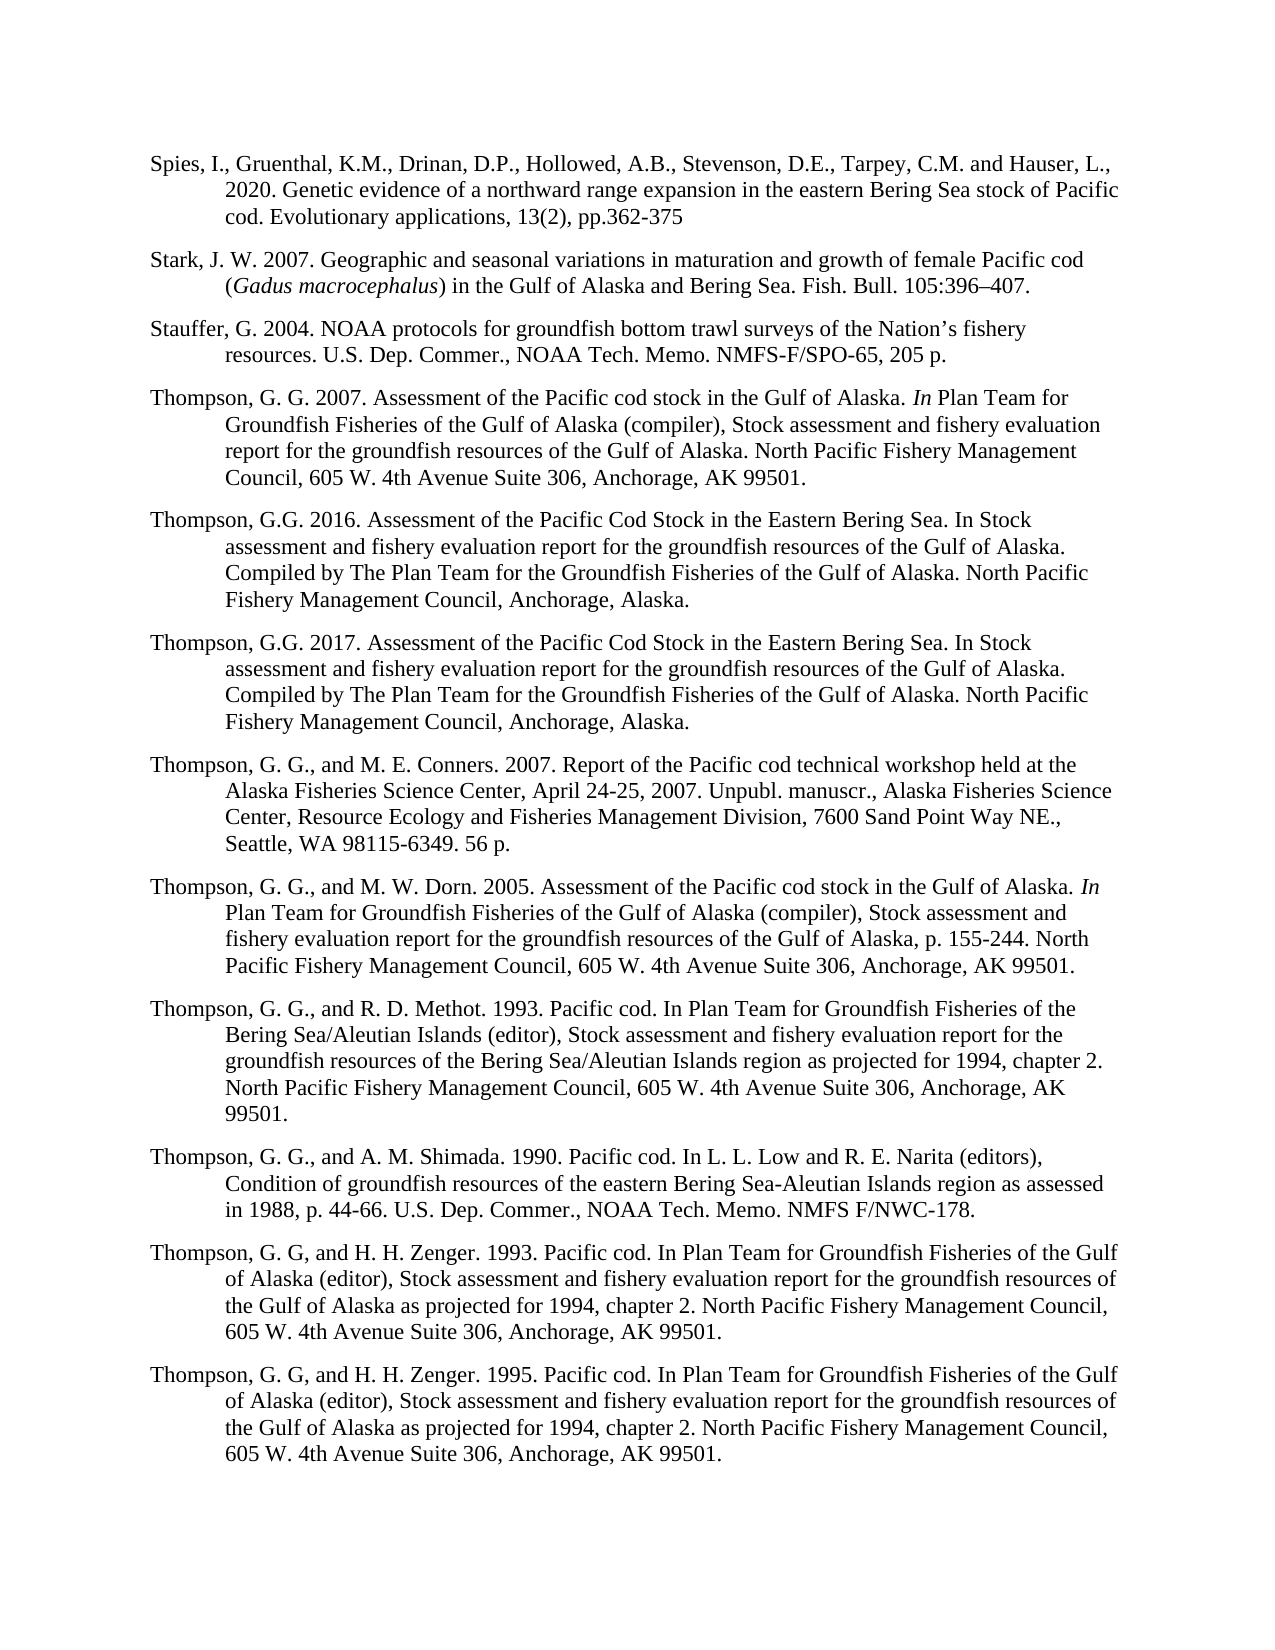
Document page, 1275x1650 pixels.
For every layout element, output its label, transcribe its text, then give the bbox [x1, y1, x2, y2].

text Thompson, G. G, and H. H. Zenger. 1993. Pacific cod. In Plan Team for Groundfish Fisheries of the Gulf of Alaska (editor), Stock assessment and fishery evaluation report for the groundfish resources of the Gulf of Alaska as projected for 1994, chapter 2. North Pacific Fishery Management Council, 605 W. 4th Avenue Suite 306, Anchorage, AK 99501. [150, 1239, 1125, 1344]
text Thompson, G.G. 2016. Assessment of the Pacific Cod Stock in the Eastern Bering Sea. In Stock assessment and fishery evaluation report for the groundfish resources of the Gulf of Alaska. Compiled by The Plan Team for the Groundfish Fisheries of the Gulf of Alaska. North Pacific Fishery Management Council, Anchorage, Alaska. [150, 507, 1125, 612]
text Thompson, G. G, and H. H. Zenger. 1995. Pacific cod. In Plan Team for Groundfish Fisheries of the Gulf of Alaska (editor), Stock assessment and fishery evaluation report for the groundfish resources of the Gulf of Alaska as projected for 1994, chapter 2. North Pacific Fishery Management Council, 605 W. 4th Avenue Suite 306, Anchorage, AK 99501. [150, 1361, 1125, 1467]
text Thompson, G. G., and M. E. Conners. 2007. Report of the Pacific cod technical workshop held at the Alaska Fisheries Science Center, April 24-25, 2007. Unpubl. manuscr., Alaska Fisheries Science Center, Resource Ecology and Fisheries Management Division, 7600 Sand Point Way NE., Seattle, WA 98115-6349. 56 p. [150, 751, 1125, 856]
text Thompson, G. G., and A. M. Shimada. 1990. Pacific cod. In L. L. Low and R. E. Narita (editors), Condition of groundfish resources of the eastern Bering Sea-Aleutian Islands region as assessed in 1988, p. 44-66. U.S. Dep. Commer., NOAA Tech. Memo. NMFS F/NWC-178. [150, 1143, 1125, 1222]
text Thompson, G. G. 2007. Assessment of the Pacific cod stock in the Gulf of Alaska. In Plan Team for Groundfish Fisheries of the Gulf of Alaska (compiler), Stock assessment and fishery evaluation report for the groundfish resources of the Gulf of Alaska. North Pacific Fishery Management Council, 605 W. 4th Avenue Suite 306, Anchorage, AK 99501. [150, 384, 1125, 490]
text Thompson, G. G., and M. W. Dorn. 2005. Assessment of the Pacific cod stock in the Gulf of Alaska. In Plan Team for Groundfish Fisheries of the Gulf of Alaska (compiler), Stock assessment and fishery evaluation report for the groundfish resources of the Gulf of Alaska, p. 155-244. North Pacific Fishery Management Council, 605 W. 4th Avenue Suite 306, Anchorage, AK 99501. [150, 873, 1125, 978]
text Thompson, G.G. 2017. Assessment of the Pacific Cod Stock in the Eastern Bering Sea. In Stock assessment and fishery evaluation report for the groundfish resources of the Gulf of Alaska. Compiled by The Plan Team for the Groundfish Fisheries of the Gulf of Alaska. North Pacific Fishery Management Council, Anchorage, Alaska. [150, 629, 1125, 734]
text Spies, I., Gruenthal, K.M., Drinan, D.P., Hollowed, A.B., Stevenson, D.E., Tarpey, C.M. and Hauser, L., 2020. Genetic evidence of a northward range expansion in the eastern Bering Sea stock of Pacific cod. Evolutionary applications, 13(2), pp.362-375 [150, 150, 1125, 229]
text Stark, J. W. 2007. Geographic and seasonal variations in maturation and growth of female Pacific cod (Gadus macrocephalus) in the Gulf of Alaska and Bering Sea. Fish. Bull. 105:396–407. [150, 246, 1125, 298]
text Thompson, G. G., and R. D. Methot. 1993. Pacific cod. In Plan Team for Groundfish Fisheries of the Bering Sea/Aleutian Islands (editor), Stock assessment and fishery evaluation report for the groundfish resources of the Bering Sea/Aleutian Islands region as projected for 1994, chapter 2. North Pacific Fishery Management Council, 605 W. 4th Avenue Suite 306, Anchorage, AK 99501. [150, 995, 1125, 1127]
text Stauffer, G. 2004. NOAA protocols for groundfish bottom trawl surveys of the Nation’s fishery resources. U.S. Dep. Commer., NOAA Tech. Memo. NMFS-F/SPO-65, 205 p. [150, 315, 1125, 368]
